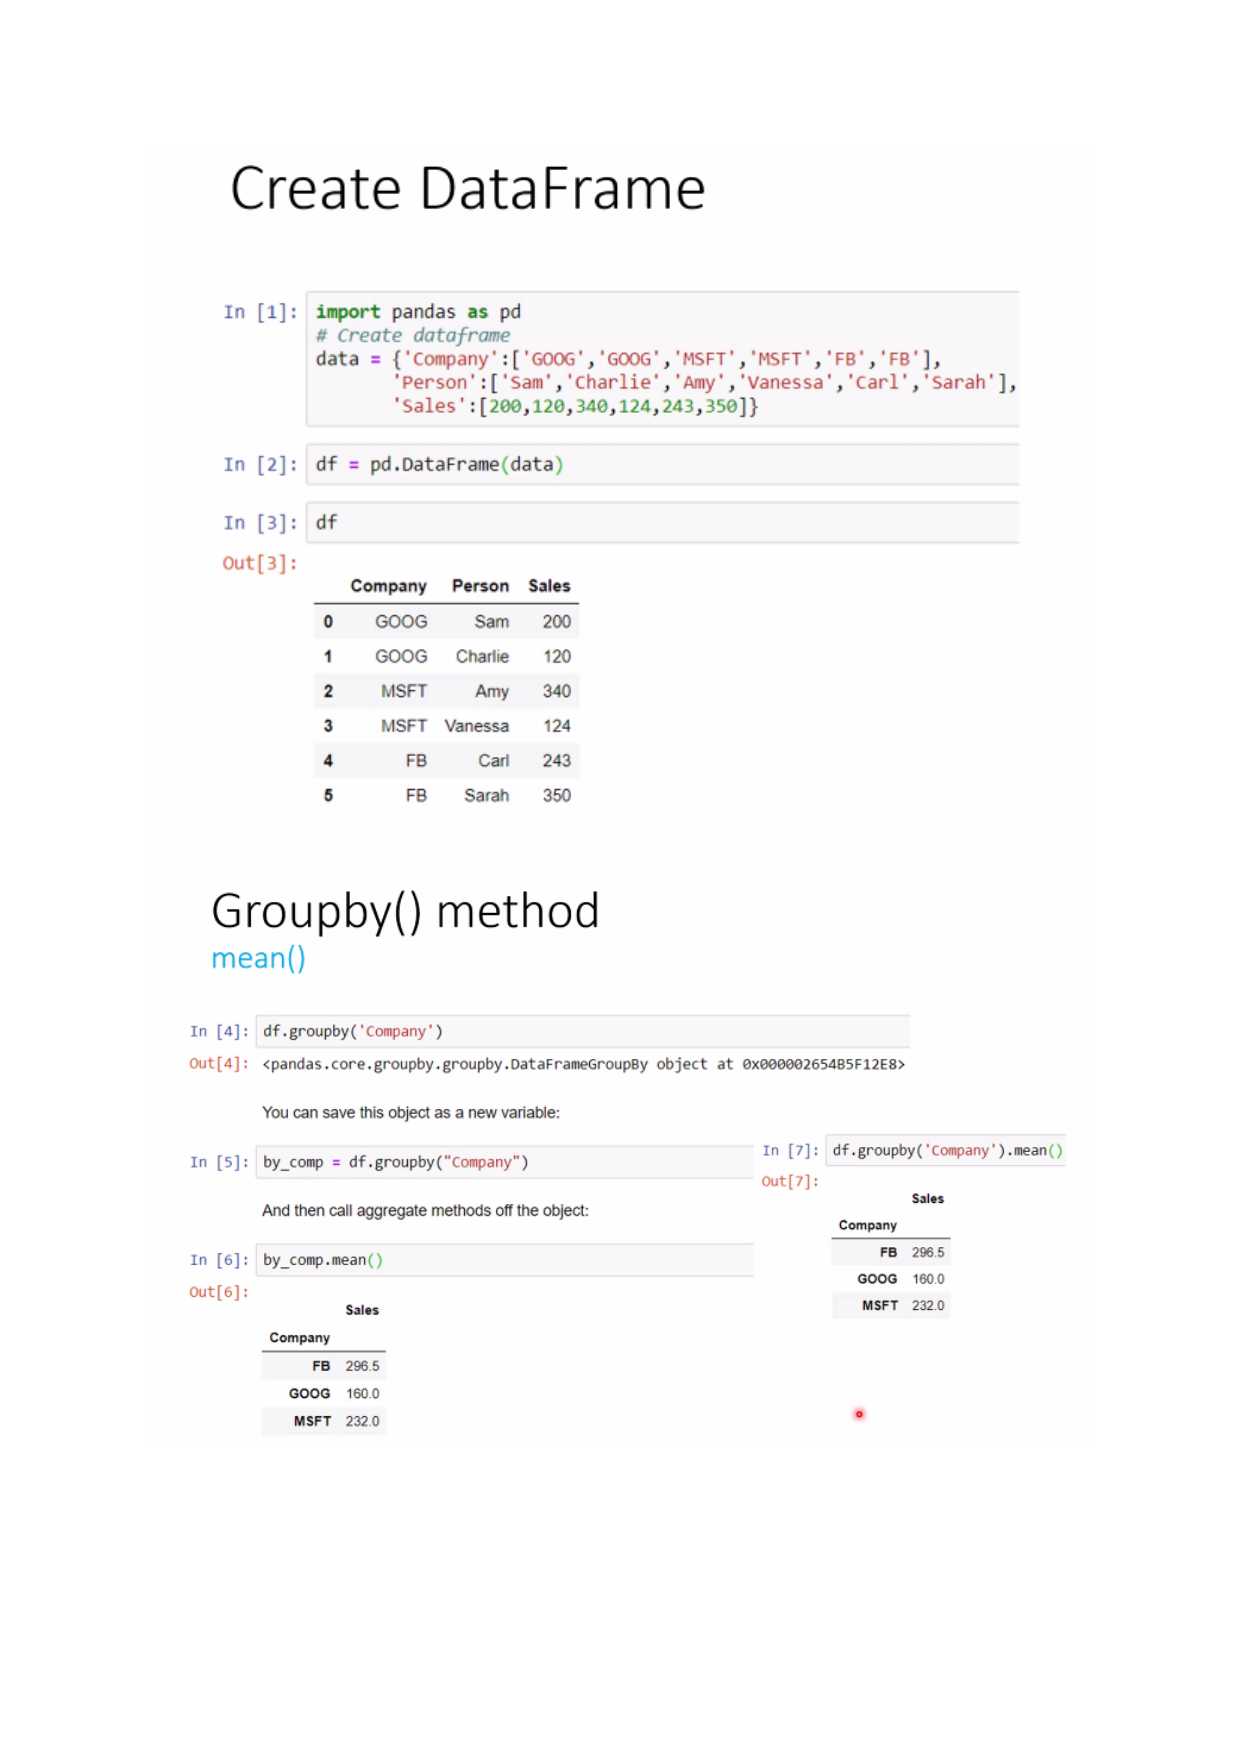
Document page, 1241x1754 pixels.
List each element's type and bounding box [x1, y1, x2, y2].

picture [150, 150, 1091, 861]
picture [150, 863, 1091, 1447]
